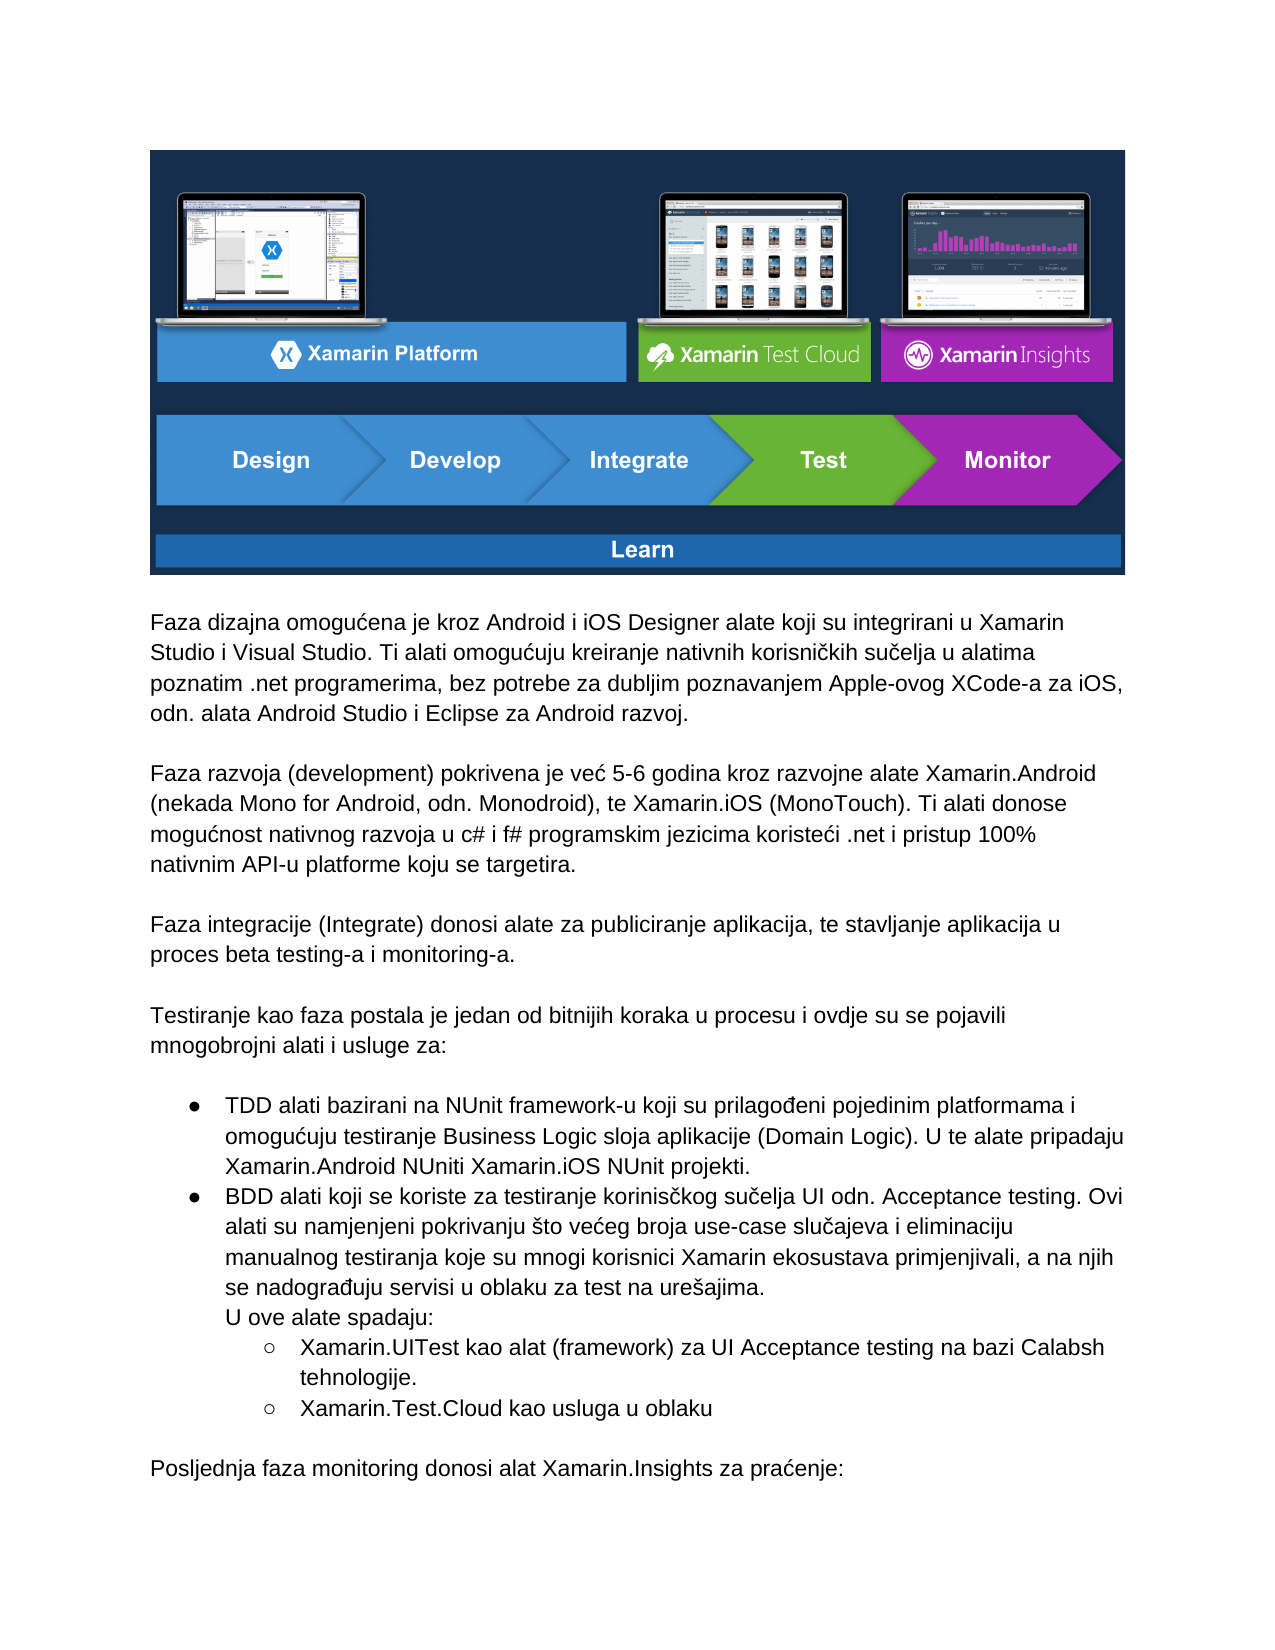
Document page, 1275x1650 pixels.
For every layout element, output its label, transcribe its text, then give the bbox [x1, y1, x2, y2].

text Faza integracije (Integrate) donosi alate za publiciranje aplikacija, te stavljanje aplikacija u proces beta testing-a i monitoring-a. [150, 911, 1125, 968]
list Xamarin.Test.Cloud kao usluga u oblaku [262, 1394, 1125, 1421]
list TDD alati bazirani na NUnit framework-u koji su prilagođeni pojedinim platformama i omogućuju testiranje Business Logic sloja aplikacije (Domain Logic). U te alate pripadaju Xamarin.Android NUniti Xamarin.iOS NUnit projekti. [187, 1092, 1125, 1179]
list Xamarin.UITest kao alat (framework) za UI Acceptance testing na bazi Calabsh tehnologije. [262, 1334, 1125, 1391]
picture [150, 150, 1125, 575]
text Faza razvoja (development) pokrivena je već 5-6 godina kroz razvojne alate Xamarin.Android (nekada Mono for Android, odn. Monodroid), te Xamarin.iOS (MonoTouch). Ti alati donose mogućnost nativnog razvoja u c# i f# programskim jezicima koristeći .net i pristup 100% nativnim API-u platforme koju se targetira. [150, 760, 1125, 877]
text Faza dizajna omogućena je kroz Android i iOS Designer alate koji su integrirani u Xamarin Studio i Visual Studio. Ti alati omogućuju kreiranje nativnih korisničkih sučelja u alatima poznatim .net programerima, bez potrebe za dubljim poznavanjem Apple-ovog XCode-a za iOS, odn. alata Android Studio i Eclipse za Android razvoj. [150, 609, 1125, 726]
list BDD alati koji se koriste za testiranje korinisčkog sučelja UI odn. Acceptance testing. Ovi alati su namjenjeni pokrivanju što većeg broja use-case slučajeva i eliminaciju manualnog testiranja koje su mnogi korisnici Xamarin ekosustava primjenjivali, a na njih se nadograđuju servisi u oblaku za test na urešajima. U ove alate spadaju: [187, 1183, 1125, 1330]
text Testiranje kao faza postala je jedan od bitnijih koraka u procesu i ovdje su se pojavili mnogobrojni alati i usluge za: [150, 1002, 1125, 1058]
text Posljednja faza monitoring donosi alat Xamarin.Insights za praćenje: [150, 1455, 1125, 1481]
